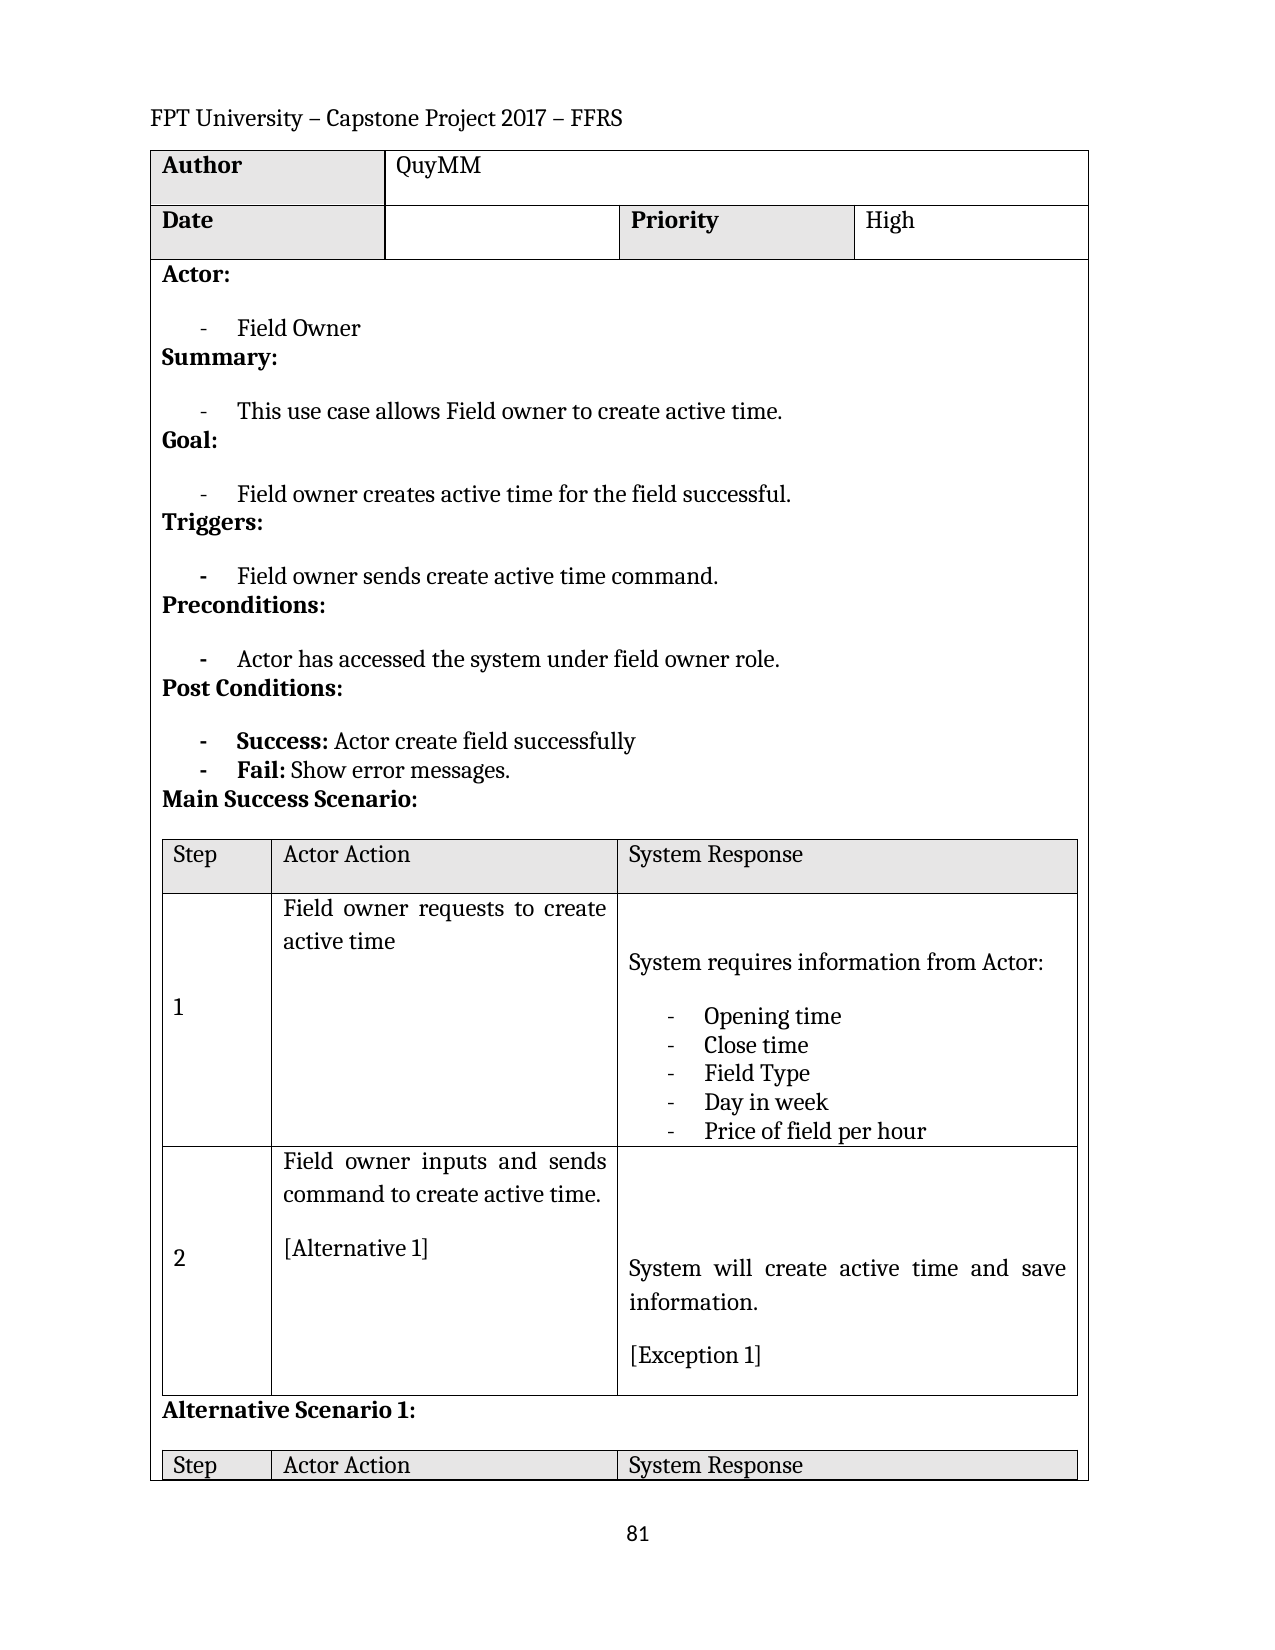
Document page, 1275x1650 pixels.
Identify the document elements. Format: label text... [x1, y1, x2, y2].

table_cell Priority [620, 206, 854, 259]
table_cell High [855, 206, 1088, 259]
table_cell Author [151, 151, 384, 204]
table_cell [386, 206, 619, 259]
table_cell QuyMM [386, 151, 1088, 204]
table_cell Date [151, 206, 384, 259]
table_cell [151, 260, 1088, 1480]
